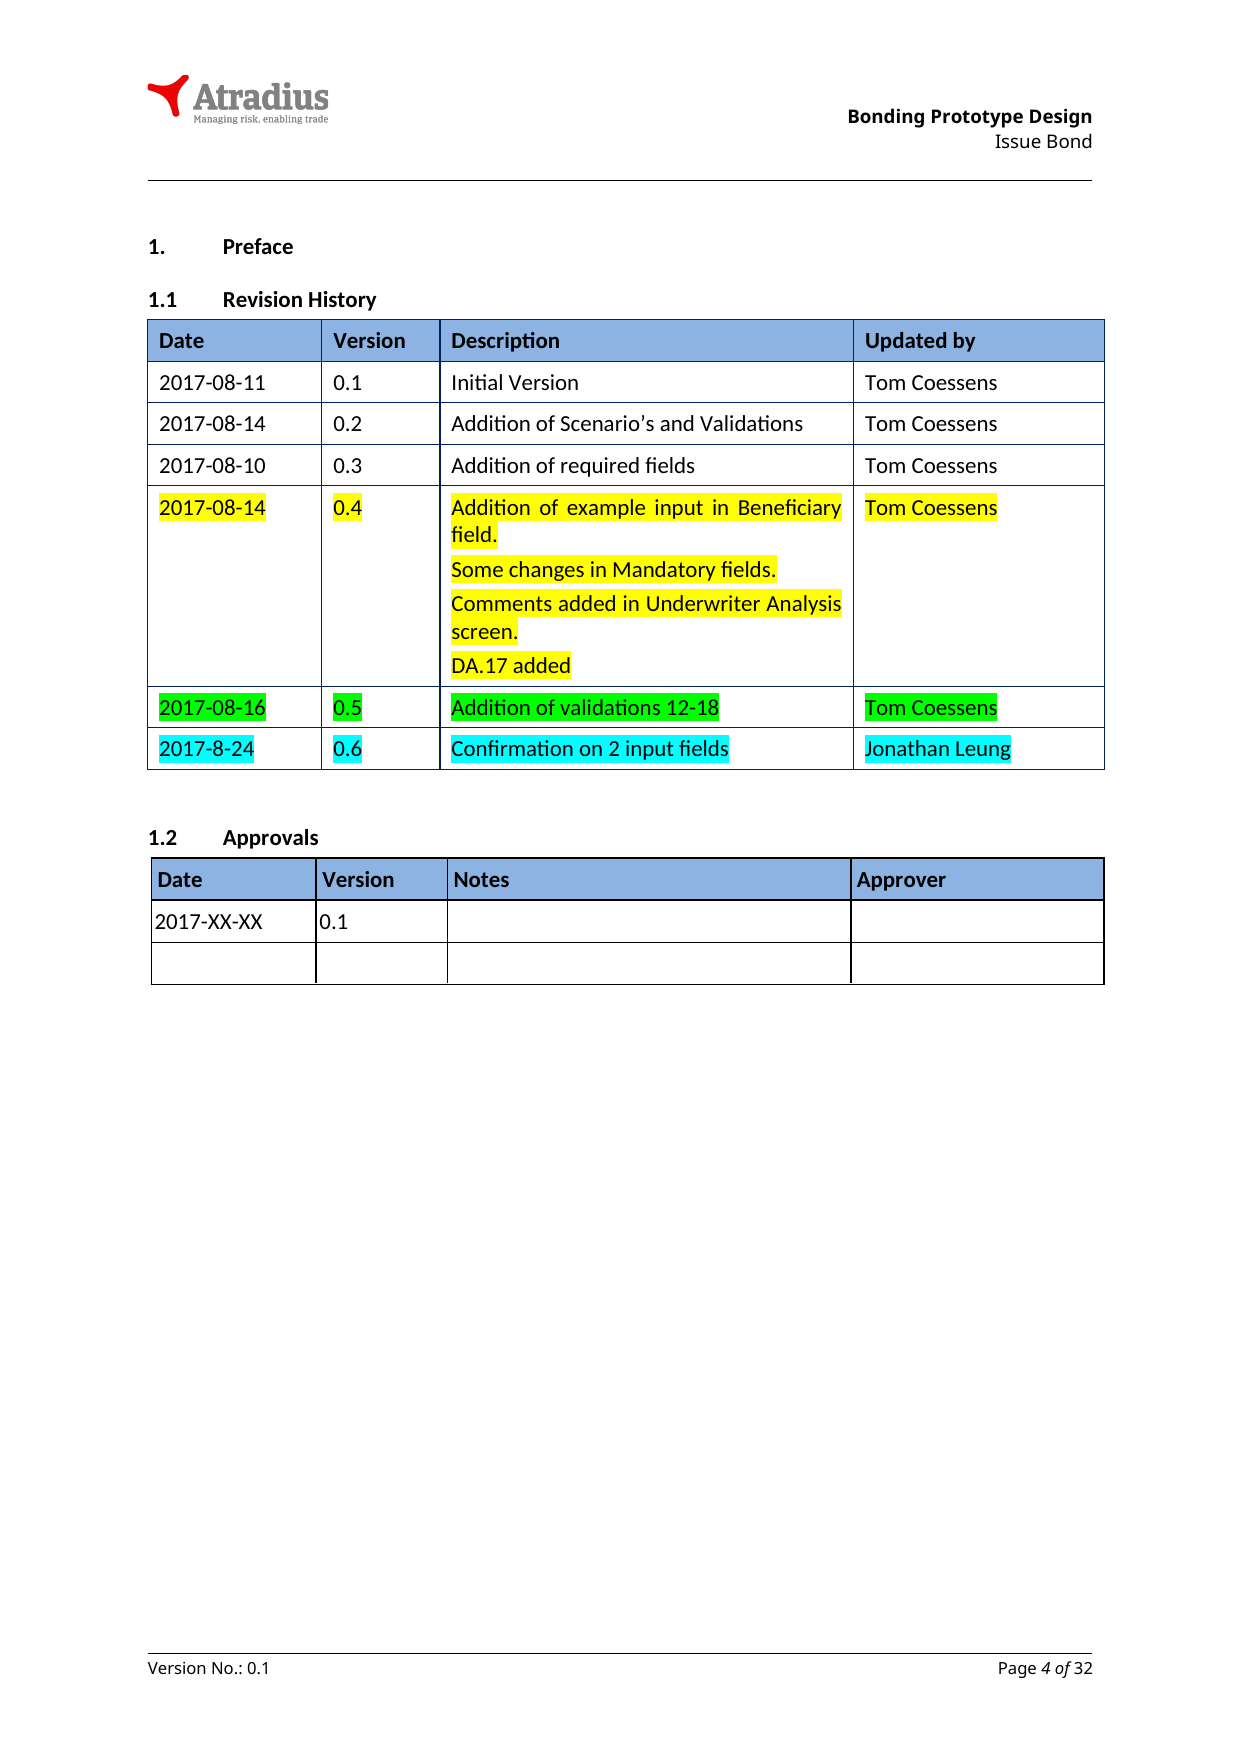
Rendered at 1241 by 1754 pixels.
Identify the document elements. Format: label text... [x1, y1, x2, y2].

table_header Version [317, 859, 447, 899]
table_cell 2017-8-24 [148, 728, 321, 769]
table_cell Initial Version [441, 362, 853, 402]
table_cell 0.1 [322, 362, 439, 402]
table_cell Tom Coessens [854, 486, 1104, 686]
table_cell 2017-08-16 [148, 687, 321, 727]
table_cell Addition of Scenario’s and Validations [441, 403, 853, 444]
table_header Date [152, 859, 315, 899]
table_cell Addition of example input in Beneficiary field. Some changes in Mandatory fields. Comments added in Underwriter Analysis screen. DA.17 added [441, 486, 853, 686]
subtitle Approvals [148, 823, 1092, 851]
table_cell [317, 943, 447, 983]
table_cell [852, 901, 1103, 941]
table_cell Tom Coessens [854, 687, 1104, 727]
table_cell 2017-XX-XX [152, 901, 315, 941]
subtitle Preface [148, 232, 1092, 260]
table_header Version [322, 320, 439, 361]
table_cell 0.2 [322, 403, 439, 444]
table_cell 2017-08-14 [148, 403, 321, 444]
table_cell 2017-08-10 [148, 445, 321, 485]
table_cell 0.5 [322, 687, 439, 727]
table_cell 0.4 [322, 486, 439, 686]
table_cell [152, 943, 315, 983]
table_header Updated by [854, 320, 1104, 361]
table_cell [448, 943, 850, 983]
table_header Description [441, 320, 853, 361]
table_header Date [148, 320, 321, 361]
table_header Approver [852, 859, 1103, 899]
subtitle Revision History [148, 285, 1092, 313]
table_header Notes [448, 859, 850, 899]
table_cell 0.3 [322, 445, 439, 485]
table_cell Addition of required fields [441, 445, 853, 485]
table_cell Jonathan Leung [854, 728, 1104, 769]
table_cell Tom Coessens [854, 403, 1104, 444]
picture [147, 75, 329, 124]
table_cell [448, 901, 850, 941]
table_cell Addition of validations 12-18 [441, 687, 853, 727]
table_cell 0.6 [322, 728, 439, 769]
table_cell Confirmation on 2 input fields [441, 728, 853, 769]
table_cell 0.1 [317, 901, 447, 941]
table_cell Tom Coessens [854, 445, 1104, 485]
table_cell 2017-08-11 [148, 362, 321, 402]
table_cell Tom Coessens [854, 362, 1104, 402]
table_cell 2017-08-14 [148, 486, 321, 686]
table_cell [852, 943, 1103, 983]
